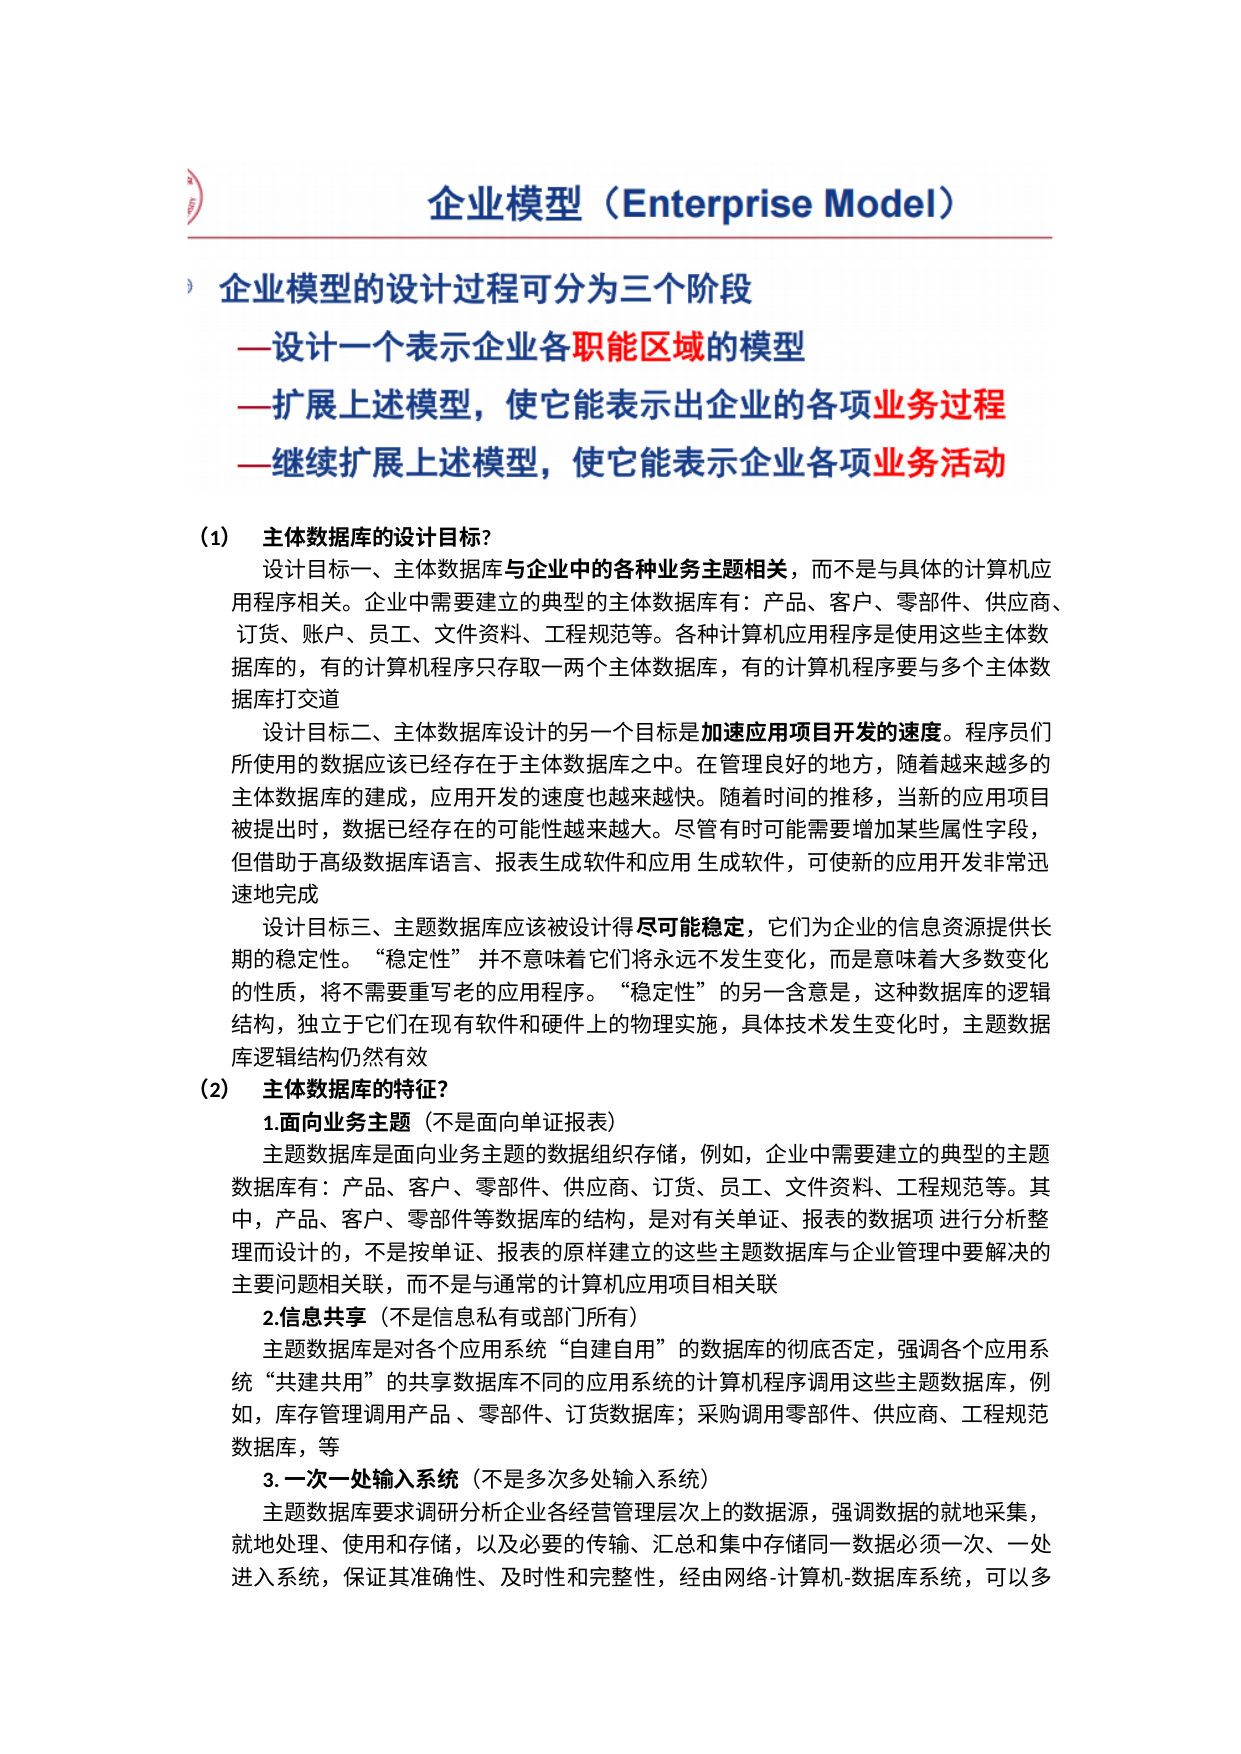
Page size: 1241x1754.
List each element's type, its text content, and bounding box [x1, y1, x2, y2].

text 主题数据库是面向业务主题的数据组织存储，例如，企业中需要建立的典型的主题数据库有：产品、客户、零部件、供应商、订货、员工、文件资料、工程规范等。其中，产品、客户、零部件等数据库的结构，是对有关单证、报表的数据项 进行分析整理而设计的，不是按单证、报表的原样建立的这些主题数据库与企业管理中要解决的主要问题相关联，而不是与通常的计算机应用项目相关联 [231, 1137, 1053, 1299]
text 2.信息共享（不是信息私有或部门所有） [231, 1299, 1053, 1332]
text 1.面向业务主题（不是面向单证报表） [231, 1104, 1053, 1137]
text 主题数据库是对各个应用系统“自建自用”的数据库的彻底否定，强调各个应用系统“共建共用”的共享数据库不同的应用系统的计算机程序调用这些主题数据库，例如，库存管理调用产品 、零部件、订货数据库；采购调用零部件、供应商、工程规范数据库，等 [231, 1332, 1053, 1462]
text 3. 一次一处输入系统（不是多次多处输入系统） [231, 1462, 1053, 1494]
list 主体数据库的特征？ [187, 1072, 1053, 1104]
text 设计目标二、主体数据库设计的另一个目标是加速应用项目开发的速度。程序员们所使用的数据应该已经存在于主体数据库之中。在管理良好的地方，随着越来越多的主体数据库的建成，应用开发的速度也越来越快。随着时间的推移，当新的应用项目被提出时，数据已经存在的可能性越来越大。尽管有时可能需要增加某些属性字段，但借助于髙级数据库语言、报表生成软件和应用 生成软件，可使新的应用开发非常迅速地完成 [231, 714, 1053, 909]
list 主体数据库的设计目标? [187, 519, 1053, 552]
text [231, 1494, 1053, 1592]
text 设计目标三、主题数据库应该被设计得尽可能稳定，它们为企业的信息资源提供长期的稳定性。“稳定性” 并不意味着它们将永远不发生变化，而是意味着大多数变化的性质，将不需要重写老的应用程序。“稳定性”的另一含意是，这种数据库的逻辑结构，独立于它们在现有软件和硬件上的物理实施，具体技术发生变化时，主题数据库逻辑结构仍然有效 [231, 909, 1053, 1072]
picture [187, 162, 1053, 492]
text 设计目标一、主体数据库与企业中的各种业务主题相关，而不是与具体的计算机应用程序相关。企业中需要建立的典型的主体数据库有：产品、客户、零部件、供应商、 订货、账户、员工、文件资料、工程规范等。各种计算机应用程序是使用这些主体数据库的，有的计算机程序只存取一两个主体数据库，有的计算机程序要与多个主体数据库打交道 [231, 552, 1053, 714]
